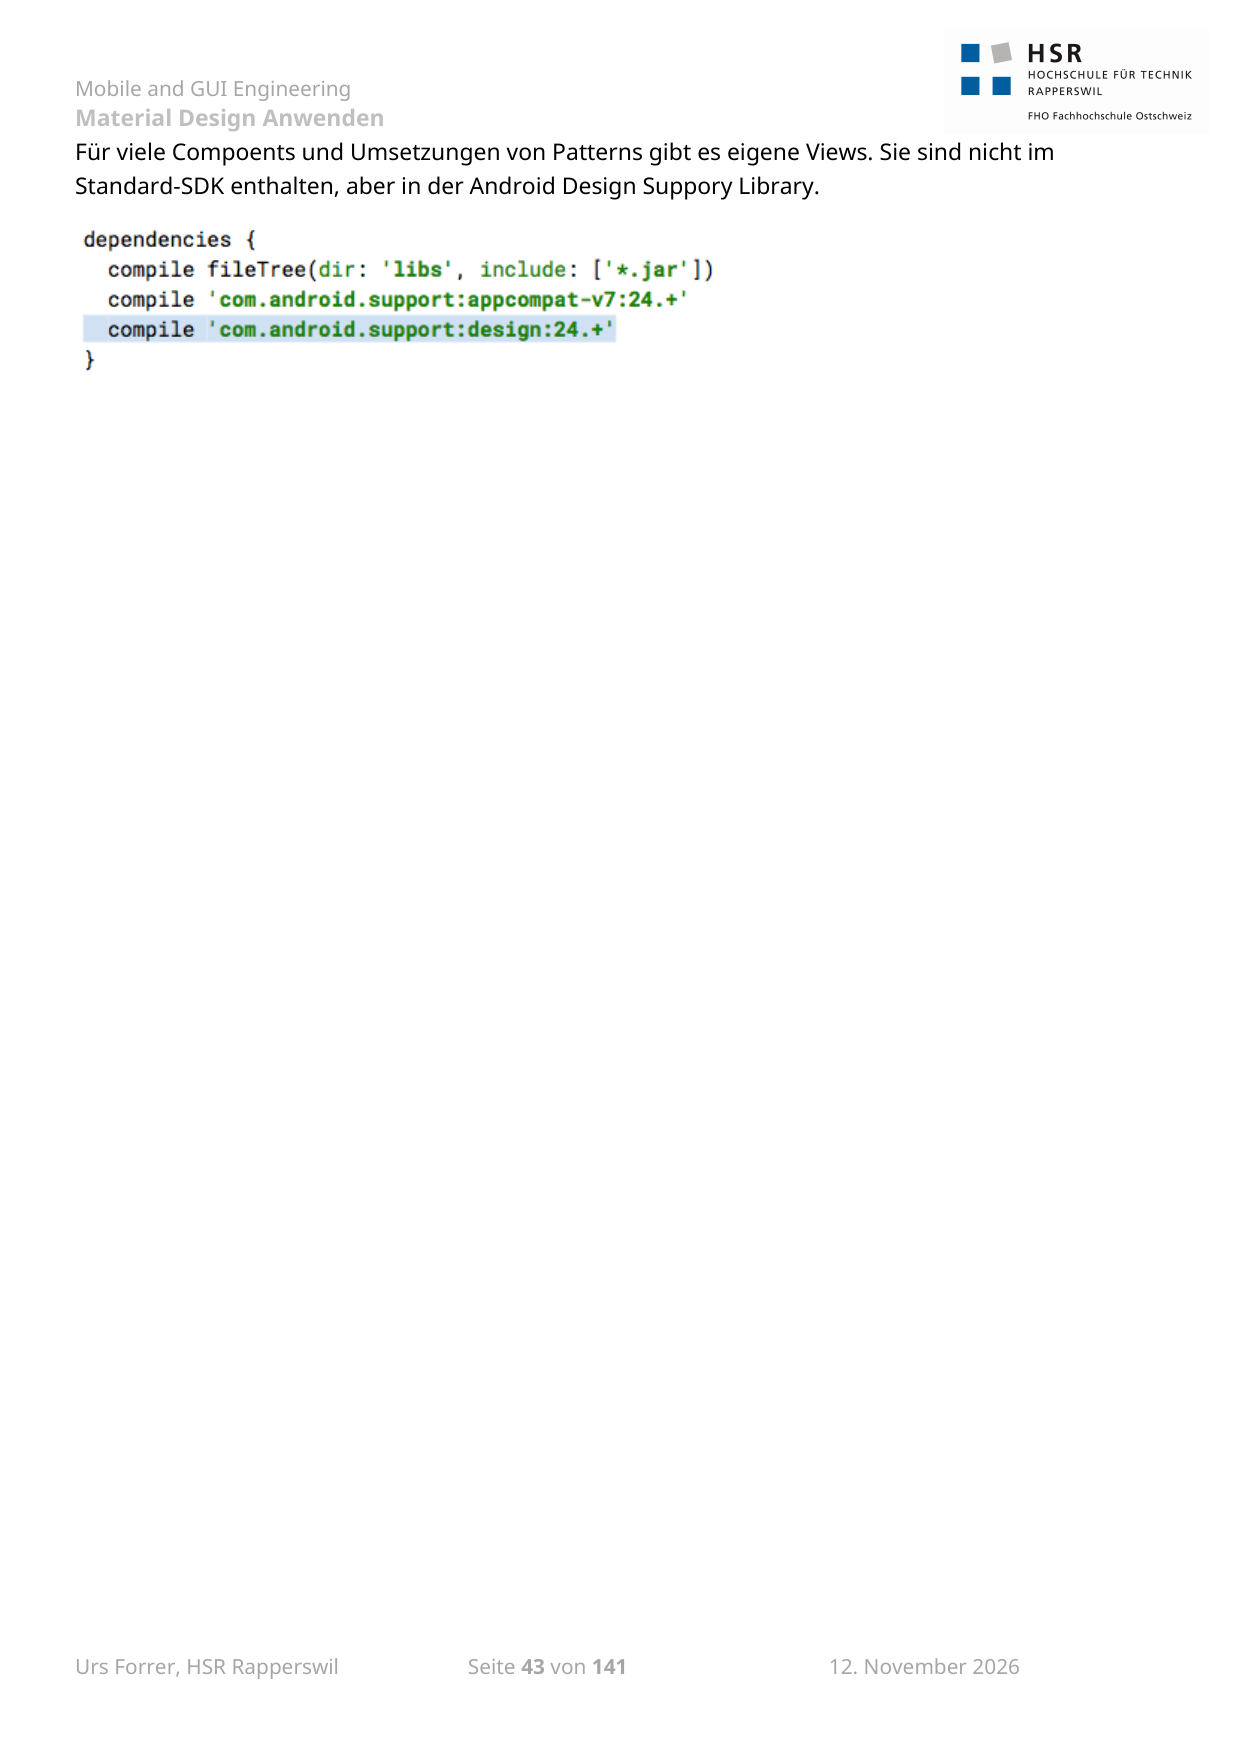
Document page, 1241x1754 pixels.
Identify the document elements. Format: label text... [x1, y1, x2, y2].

picture [943, 29, 1210, 134]
subtitle Material Design Anwenden [75, 102, 1165, 133]
picture [75, 220, 740, 379]
text Für viele Compoents und Umsetzungen von Patterns gibt es eigene Views. Sie sind nicht im Standard-SDK enthalten, aber in der Android Design Suppory Library. [75, 136, 1165, 201]
